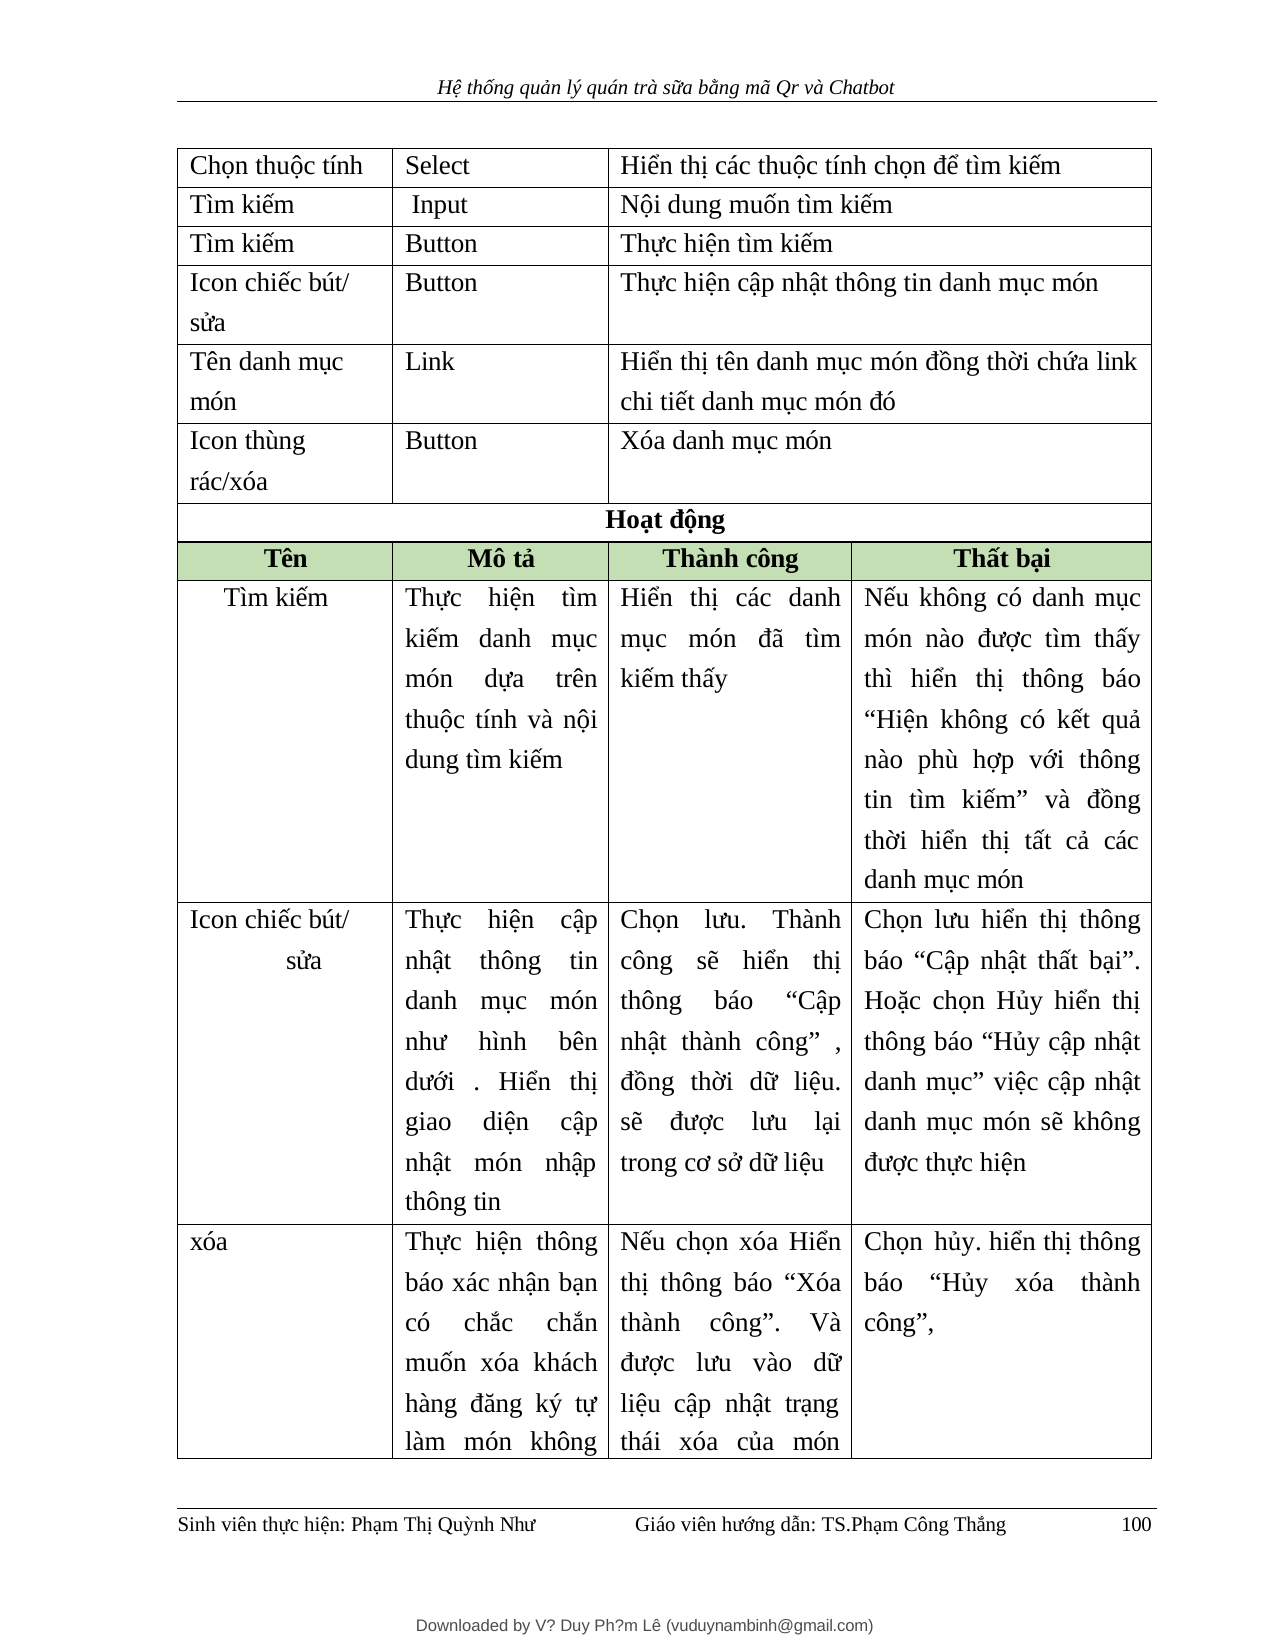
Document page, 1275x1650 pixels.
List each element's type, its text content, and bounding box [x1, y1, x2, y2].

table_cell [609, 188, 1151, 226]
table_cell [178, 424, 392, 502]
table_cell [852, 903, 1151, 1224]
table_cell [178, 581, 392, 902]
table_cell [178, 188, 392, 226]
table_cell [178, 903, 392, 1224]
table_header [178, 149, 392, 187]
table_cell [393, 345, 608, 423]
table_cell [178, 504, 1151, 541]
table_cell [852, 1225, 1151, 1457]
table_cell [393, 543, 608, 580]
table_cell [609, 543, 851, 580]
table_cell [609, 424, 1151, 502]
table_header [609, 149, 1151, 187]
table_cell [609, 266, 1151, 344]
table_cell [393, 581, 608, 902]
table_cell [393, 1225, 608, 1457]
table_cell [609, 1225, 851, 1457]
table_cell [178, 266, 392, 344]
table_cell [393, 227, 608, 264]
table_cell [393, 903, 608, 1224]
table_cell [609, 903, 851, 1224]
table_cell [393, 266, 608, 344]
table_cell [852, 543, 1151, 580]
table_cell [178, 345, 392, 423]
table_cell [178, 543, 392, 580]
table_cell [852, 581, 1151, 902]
text Sinh viên thực hiện: Phạm Thị Quỳnh Như Giáo viên hướng dẫn: TS.Phạm Công Thắng 100 [177, 1508, 1231, 1536]
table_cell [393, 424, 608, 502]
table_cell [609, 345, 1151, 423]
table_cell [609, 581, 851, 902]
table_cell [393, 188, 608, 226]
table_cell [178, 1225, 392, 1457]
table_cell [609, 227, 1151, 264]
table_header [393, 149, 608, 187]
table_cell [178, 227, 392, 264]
